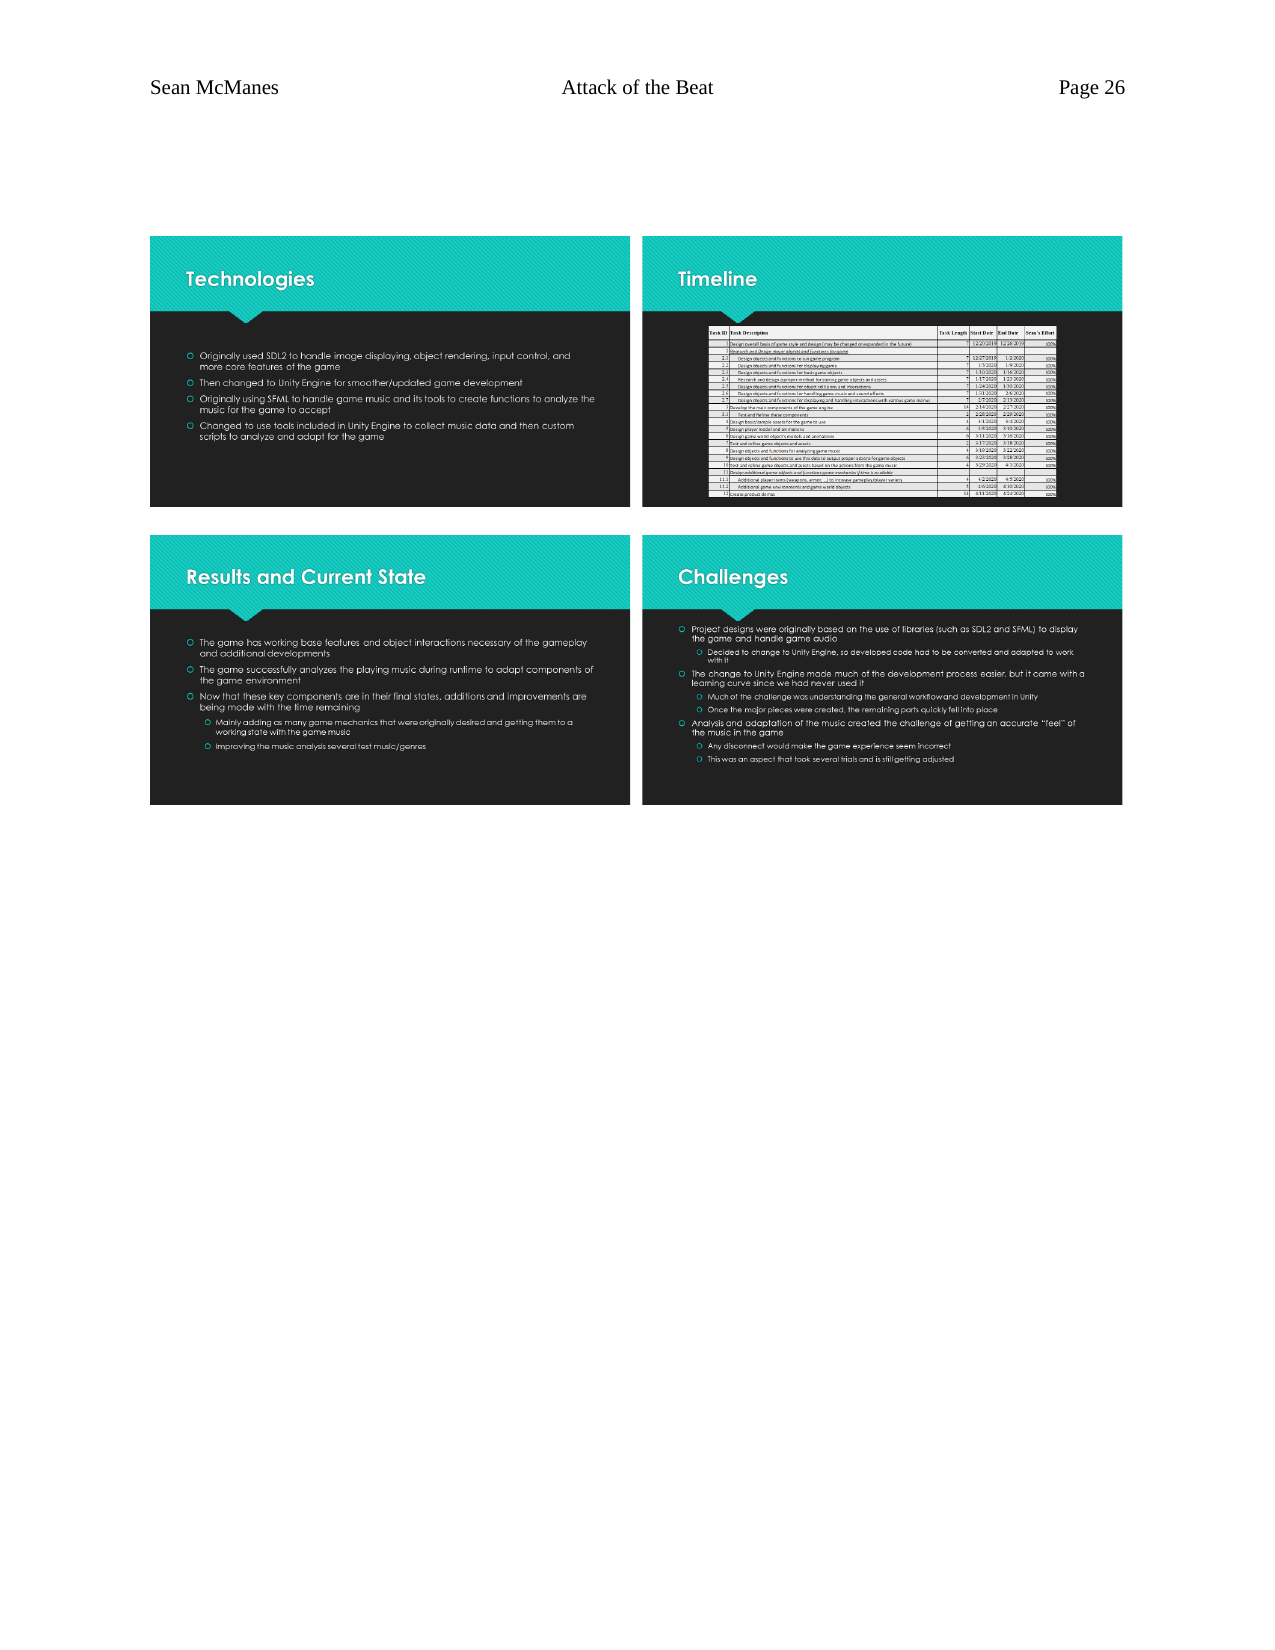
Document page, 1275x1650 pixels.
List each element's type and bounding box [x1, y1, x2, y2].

picture [642, 535, 1123, 805]
picture [150, 236, 630, 507]
picture [642, 236, 1123, 507]
picture [150, 535, 630, 805]
